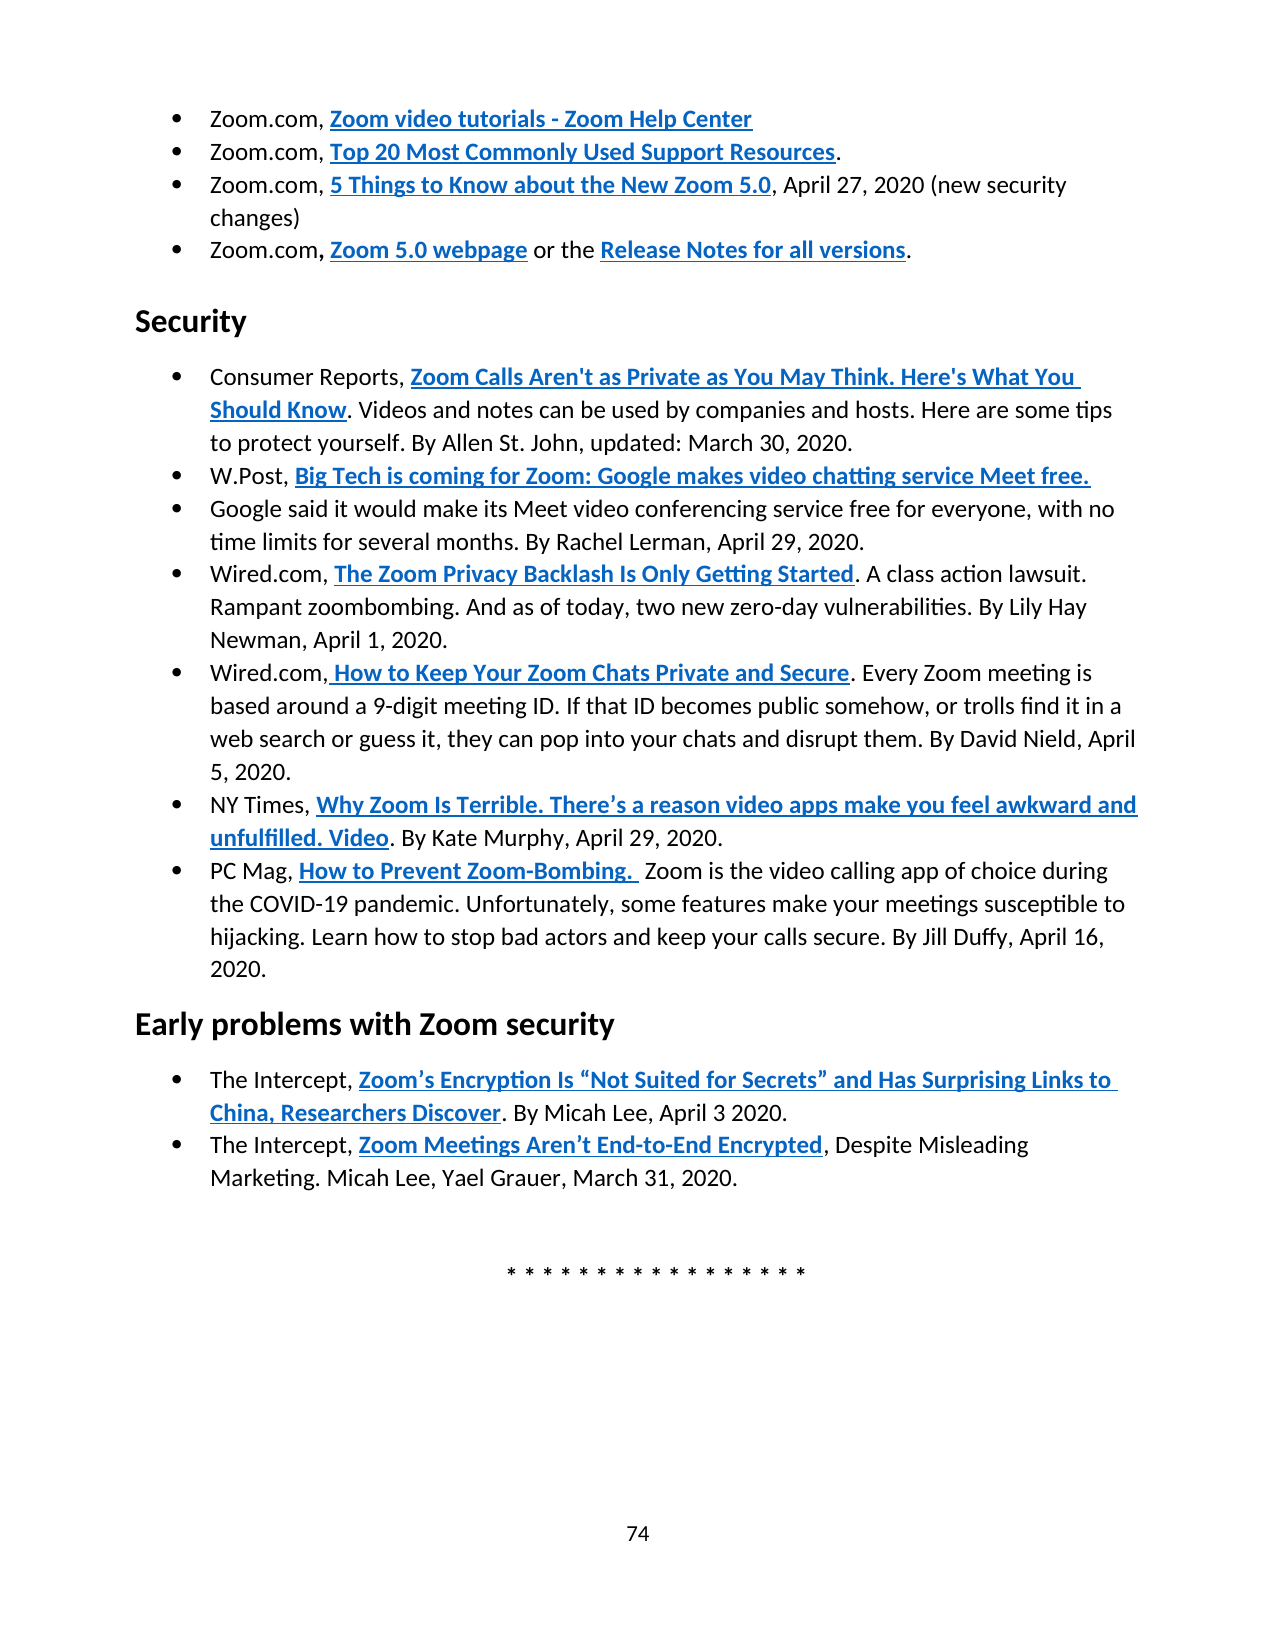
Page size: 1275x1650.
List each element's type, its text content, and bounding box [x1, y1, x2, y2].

text Security [135, 301, 1140, 341]
list Zoom.com, Top 20 Most Commonly Used Support Resources. [172, 136, 1140, 166]
list Wired.com, How to Keep Your Zoom Chats Private and Secure. Every Zoom meeting is based around a 9-digit meeting ID. If that ID becomes public somehow, or trolls find it in a web search or guess it, they can pop into your chats and disrupt them. By David Nield, April 5, 2020. [172, 657, 1140, 787]
list Consumer Reports, Zoom Calls Aren't as Private as You May Think. Here's What You Should Know. Videos and notes can be used by companies and hosts. Here are some tips to protect yourself. By Allen St. John, updated: March 30, 2020. [172, 361, 1140, 457]
text * * * * * * * * * * * * * * * * * [172, 1261, 1140, 1292]
list Wired.com, The Zoom Privacy Backlash Is Only Getting Started. A class action lawsuit. Rampant zoombombing. And as of today, two new zero-day vulnerabilities. By Lily Hay Newman, April 1, 2020. [172, 559, 1140, 655]
text Early problems with Zoom security [135, 1003, 1140, 1044]
list The Intercept, Zoom’s Encryption Is “Not Suited for Secrets” and Has Surprising Links to China, Researchers Discover. By Micah Lee, April 3 2020. [172, 1064, 1140, 1127]
list Zoom.com, Zoom video tutorials - Zoom Help Center [172, 103, 1140, 133]
list Google said it would make its Meet video conferencing service free for everyone, with no time limits for several months. By Rachel Lerman, April 29, 2020. [172, 493, 1140, 556]
list W.Post, Big Tech is coming for Zoom: Google makes video chatting service Meet free. [172, 460, 1140, 490]
list NY Times, Why Zoom Is Terrible. There’s a reason video apps make you feel awkward and unfulfilled. Video. By Kate Murphy, April 29, 2020. [172, 789, 1140, 852]
list PC Mag, How to Prevent Zoom-Bombing. Zoom is the video calling app of choice during the COVID-19 pandemic. Unfortunately, some features make your meetings susceptible to hijacking. Learn how to stop bad actors and keep your calls secure. By Jill Duffy, April 16, 2020. [172, 855, 1140, 984]
list Zoom.com, 5 Things to Know about the New Zoom 5.0, April 27, 2020 (new security changes) [172, 169, 1140, 232]
list The Intercept, Zoom Meetings Aren’t End-to-End Encrypted, Despite Misleading Marketing. Micah Lee, Yael Grauer, March 31, 2020. [172, 1130, 1140, 1193]
list Zoom.com, Zoom 5.0 webpage or the Release Notes for all versions. [172, 235, 1140, 265]
